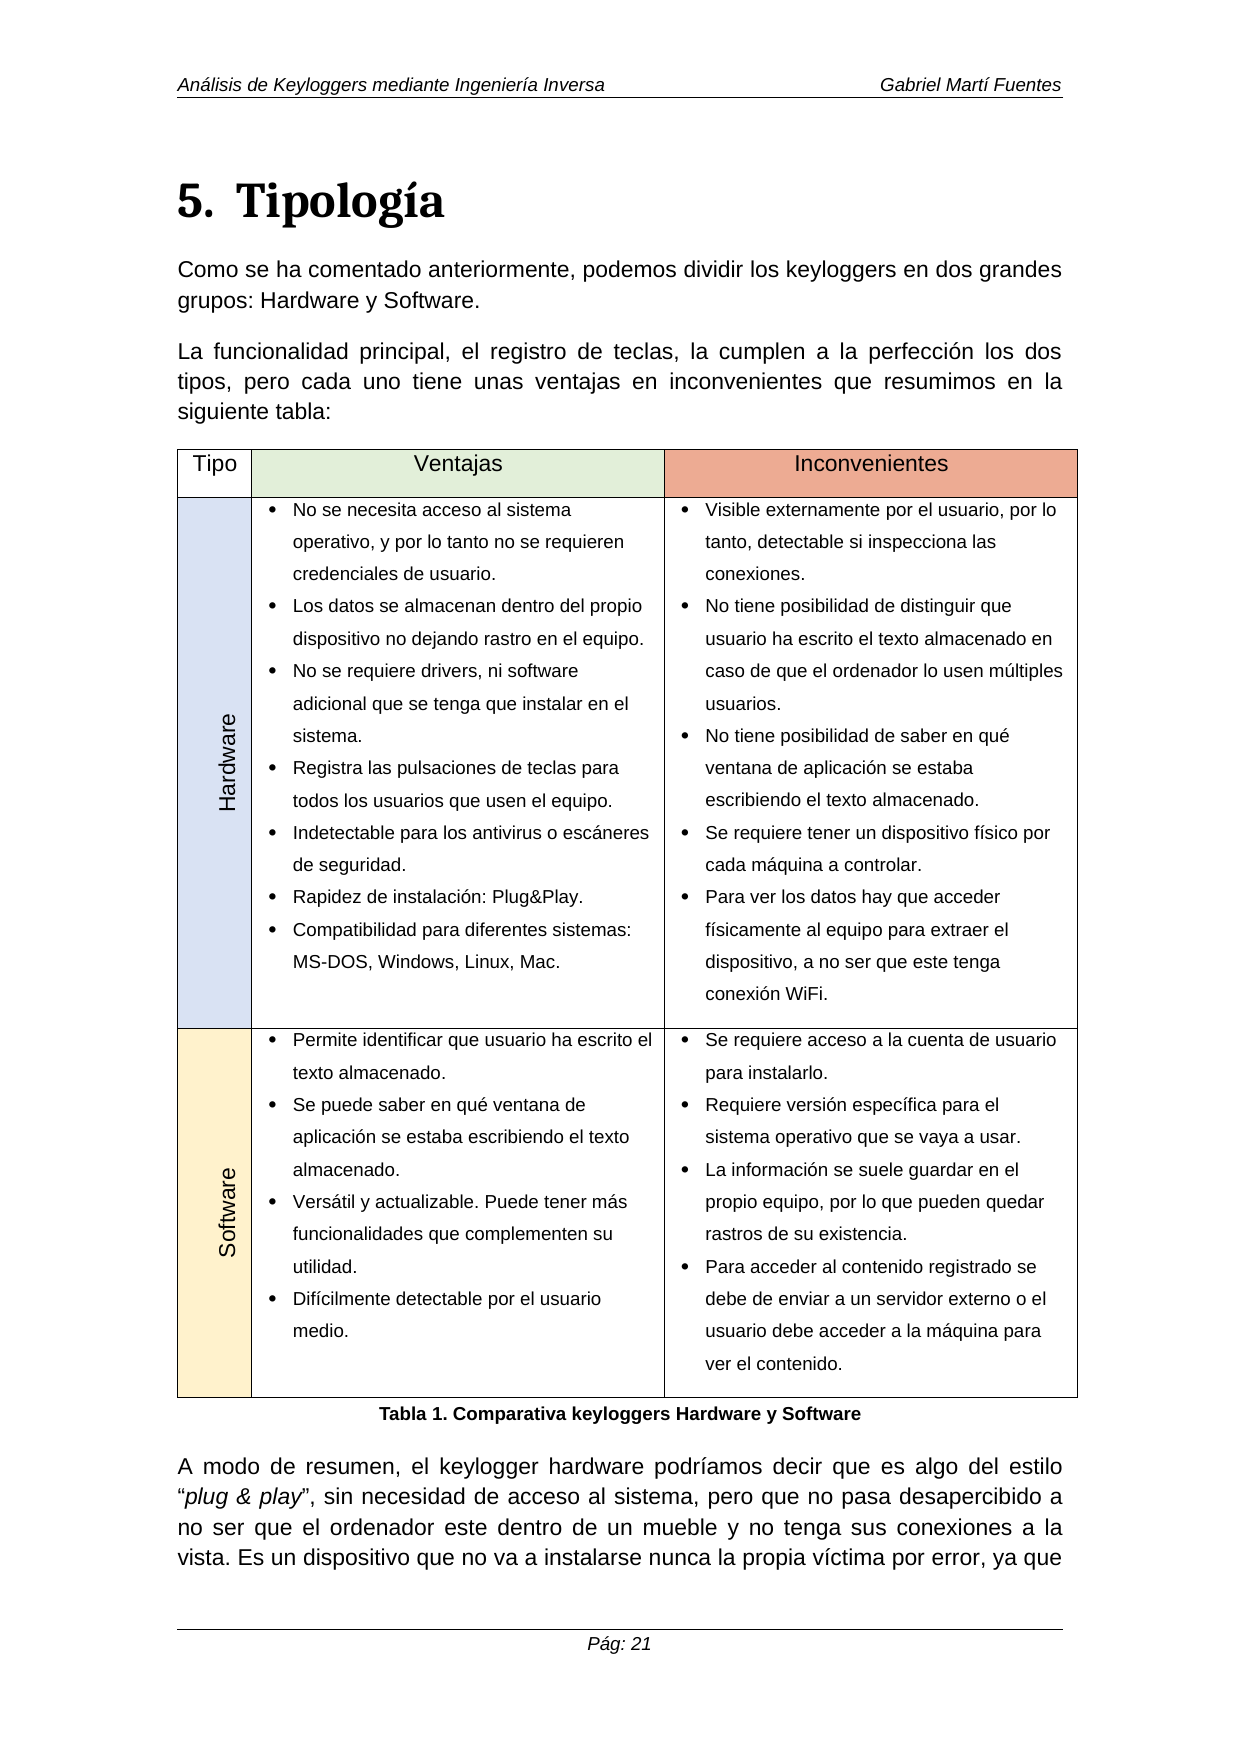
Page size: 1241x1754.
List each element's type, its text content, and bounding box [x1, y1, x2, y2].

subtitle Tipología [177, 173, 1063, 230]
text Tabla 1. Comparativa keyloggers Hardware y Software [177, 1402, 1063, 1424]
table_header Tipo [178, 450, 251, 497]
table_cell No se necesita acceso al sistema operativo, y por lo tanto no se requieren credenciales de usuario. Los datos se almacenan dentro del propio dispositivo no dejando rastro en el equipo. No se requiere drivers, ni software adicional que se tenga que instalar en el sistema. Registra las pulsaciones de teclas para todos los usuarios que usen el equipo. Indetectable para los antivirus o escáneres de seguridad. Rapidez de instalación: Plug&Play. Compatibilidad para diferentes sistemas: MS-DOS, Windows, Linux, Mac. [252, 498, 664, 1028]
table_header Ventajas [252, 450, 664, 497]
table_cell Visible externamente por el usuario, por lo tanto, detectable si inspecciona las conexiones. No tiene posibilidad de distinguir que usuario ha escrito el texto almacenado en caso de que el ordenador lo usen múltiples usuarios. No tiene posibilidad de saber en qué ventana de aplicación se estaba escribiendo el texto almacenado. Se requiere tener un dispositivo físico por cada máquina a controlar. Para ver los datos hay que acceder físicamente al equipo para extraer el dispositivo, a no ser que este tenga conexión WiFi. [665, 498, 1077, 1028]
text La funcionalidad principal, el registro de teclas, la cumplen a la perfección los dos tipos, pero cada uno tiene unas ventajas en inconvenientes que resumimos en la siguiente tabla: [177, 338, 1063, 424]
text Como se ha comentado anteriormente, podemos dividir los keyloggers en dos grandes grupos: Hardware y Software. [177, 256, 1063, 313]
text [177, 1453, 1063, 1570]
table_header Inconvenientes [665, 450, 1077, 497]
table_cell Hardware [178, 498, 251, 1028]
table_cell Software [178, 1029, 251, 1397]
table_cell Se requiere acceso a la cuenta de usuario para instalarlo. Requiere versión específica para el sistema operativo que se vaya a usar. La información se suele guardar en el propio equipo, por lo que pueden quedar rastros de su existencia. Para acceder al contenido registrado se debe de enviar a un servidor externo o el usuario debe acceder a la máquina para ver el contenido. [665, 1029, 1077, 1397]
table_cell Permite identificar que usuario ha escrito el texto almacenado. Se puede saber en qué ventana de aplicación se estaba escribiendo el texto almacenado. Versátil y actualizable. Puede tener más funcionalidades que complementen su utilidad. Difícilmente detectable por el usuario medio. [252, 1029, 664, 1397]
